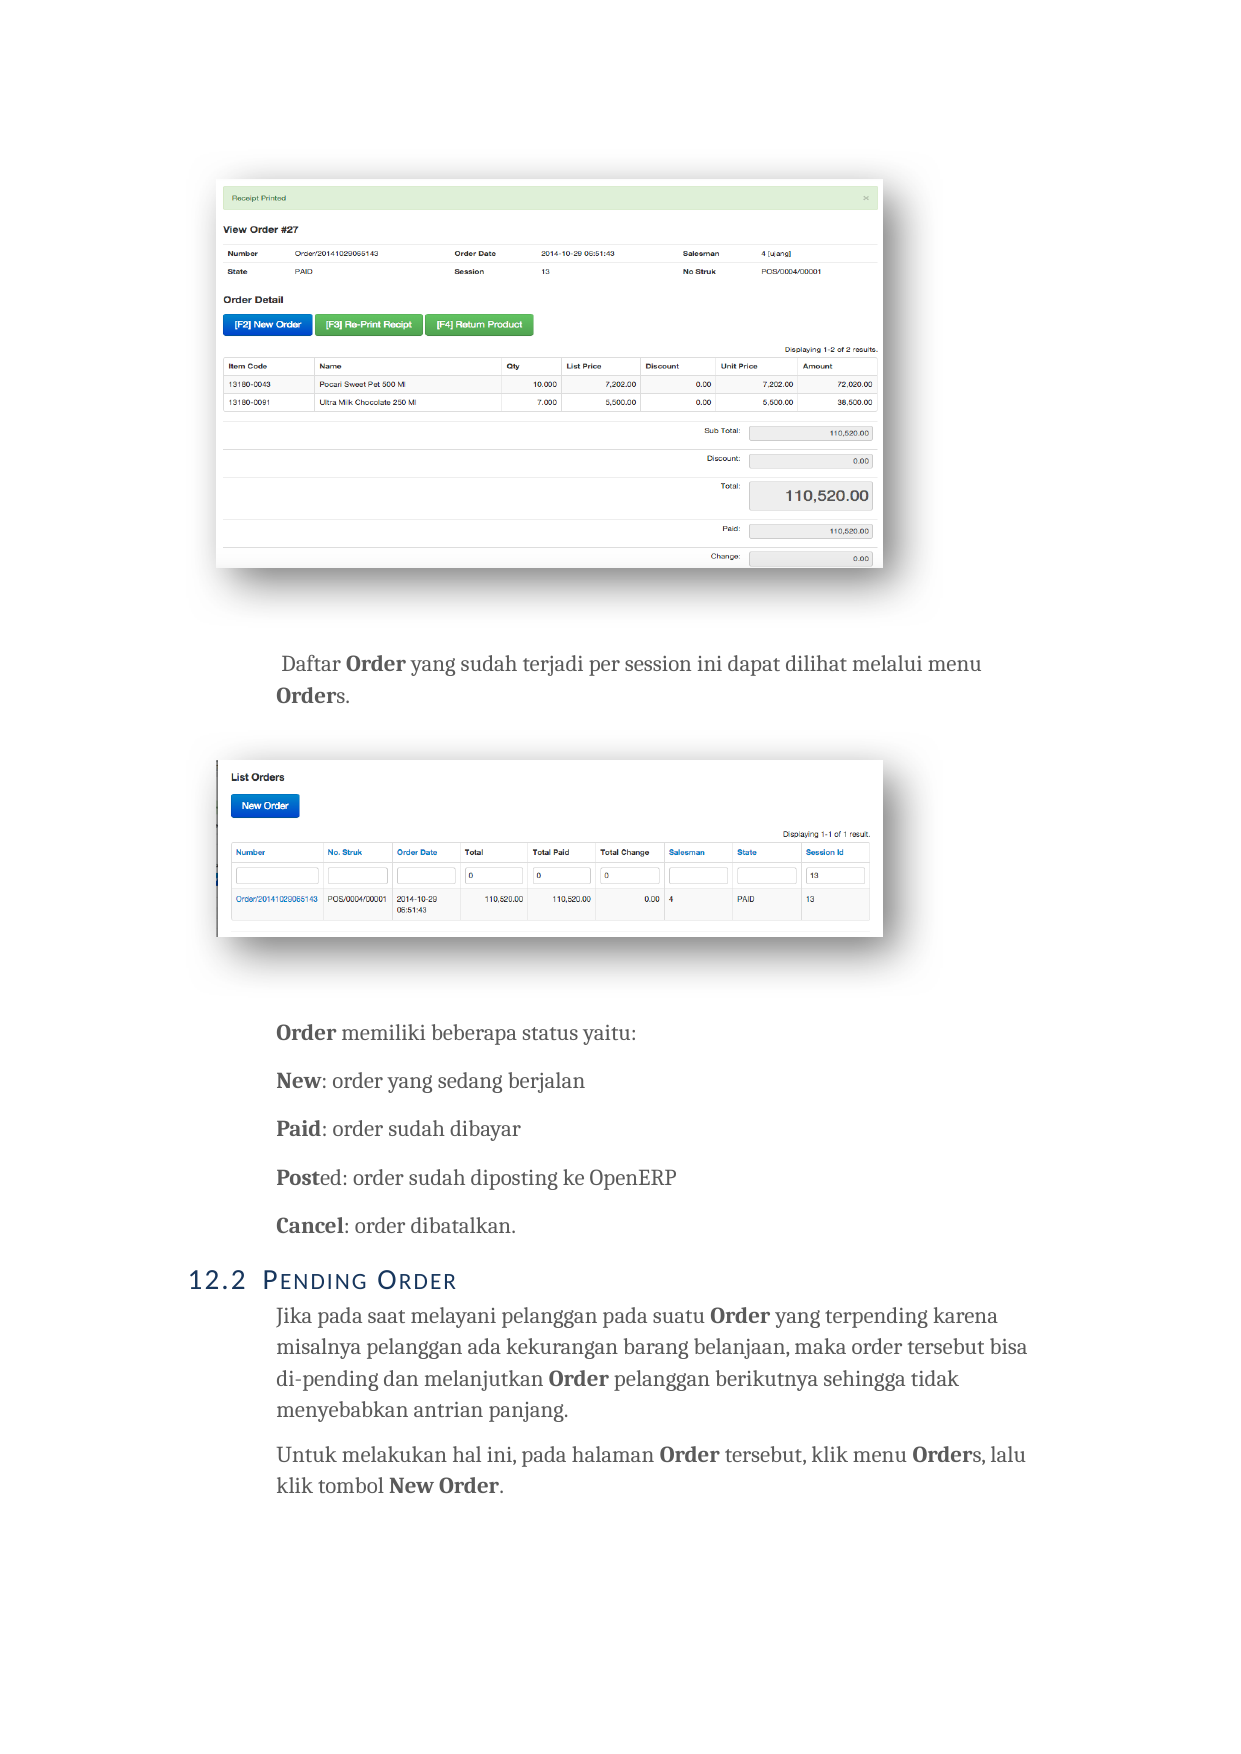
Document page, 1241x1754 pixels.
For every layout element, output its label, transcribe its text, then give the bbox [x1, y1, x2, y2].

text New: order yang sedang berjalan [276, 1068, 1053, 1094]
text Paid: order sudah dibayar [276, 1116, 1053, 1142]
text Order memiliki beberapa status yaitu: [276, 1019, 1053, 1046]
text Untuk melakukan hal ini, pada halaman Order tersebut, klik menu Orders, lalu klik tombol New Order. [276, 1441, 1053, 1499]
picture [216, 760, 883, 937]
text Jika pada saat melayani pelanggan pada suatu Order yang terpending karena misalnya pelanggan ada kekurangan barang belanjaan, maka order tersebut bisa di-pending dan melanjutkan Order pelanggan berikutnya sehingga tidak menyebabkan antrian panjang. [276, 1303, 1053, 1424]
subtitle Pending Order [187, 1261, 1053, 1296]
picture [216, 179, 883, 568]
text Cancel: order dibatalkan. [276, 1212, 1053, 1239]
text Daftar Order yang sudah terjadi per session ini dapat dilihat melalui menu Orders. [276, 651, 1053, 709]
text Posted: order sudah diposting ke OpenERP [276, 1164, 1053, 1191]
